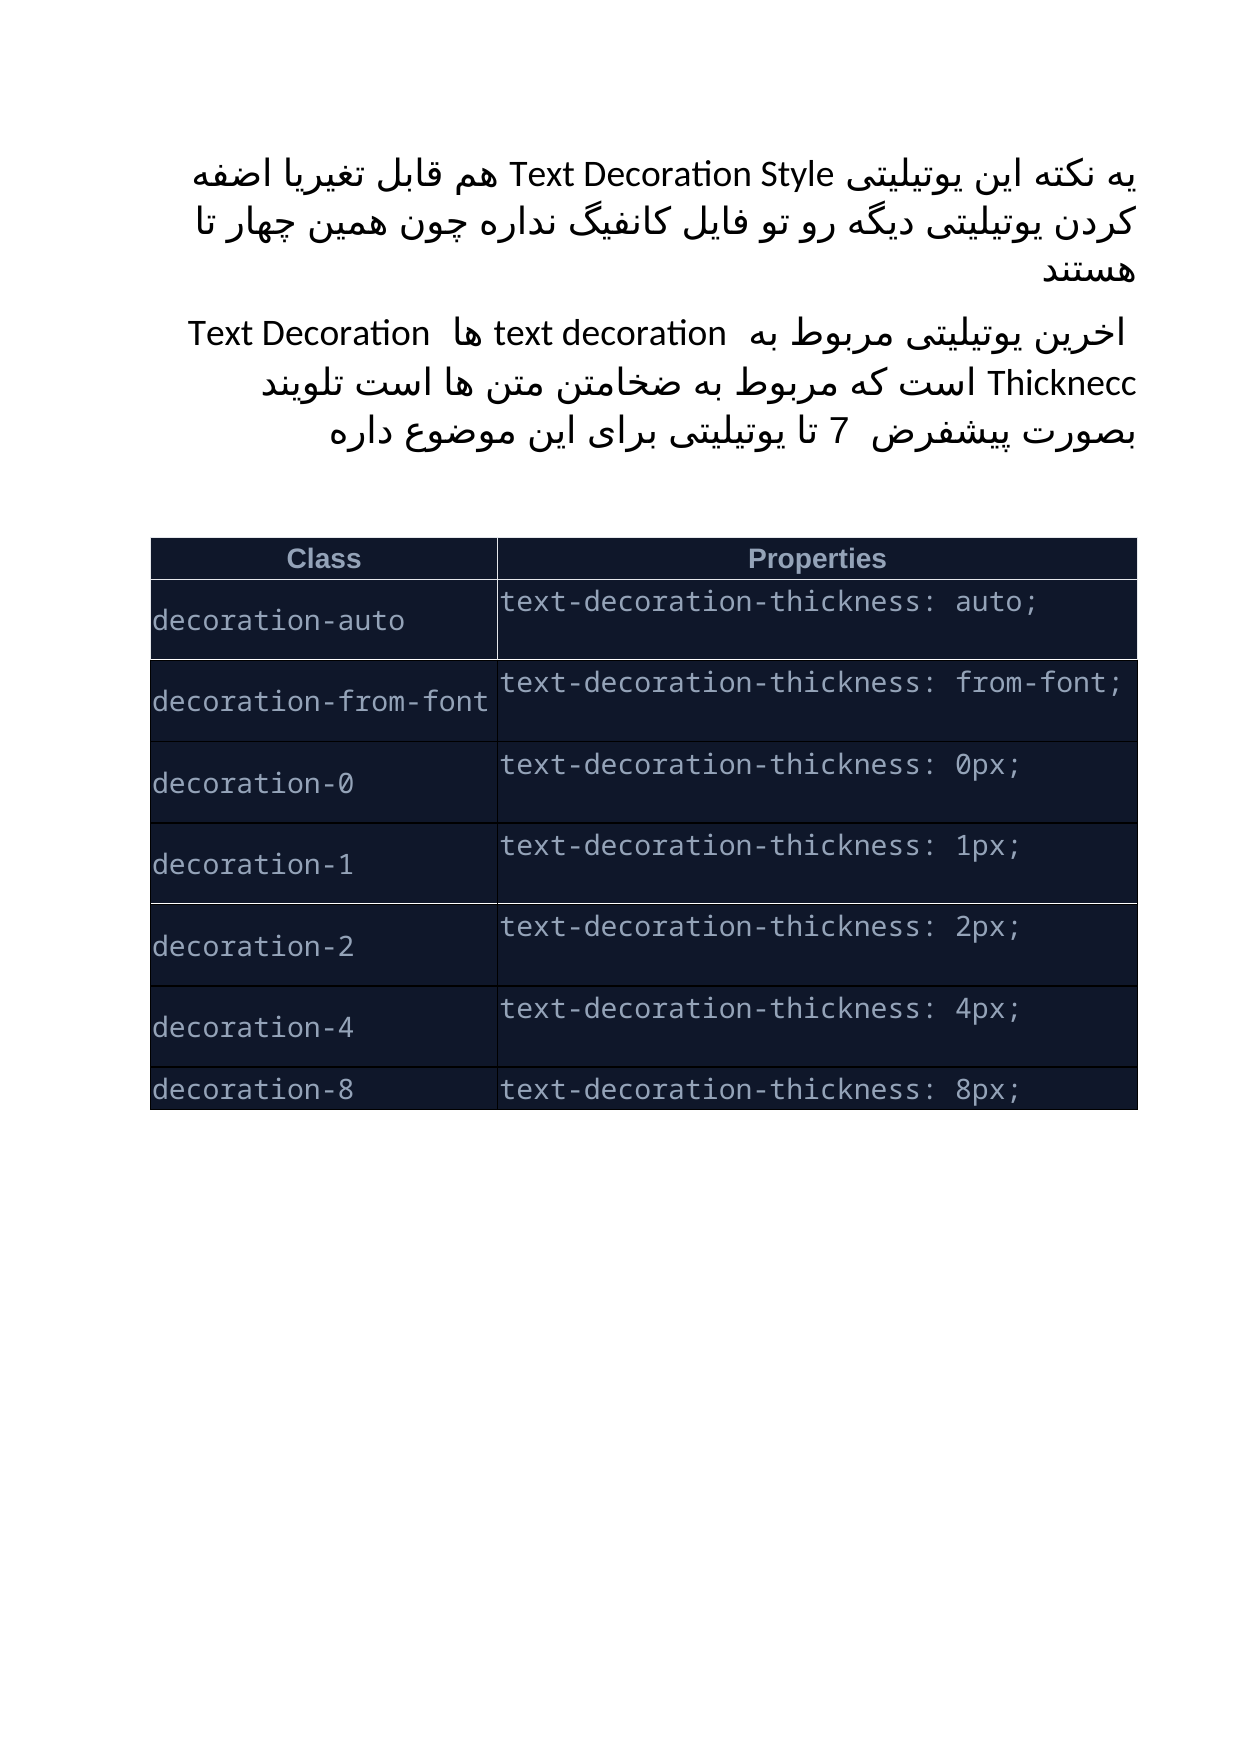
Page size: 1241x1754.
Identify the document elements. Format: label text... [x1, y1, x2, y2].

table_cell text-decoration-thickness: 0px; [498, 742, 1137, 822]
table_cell text-decoration-thickness: 1px; [498, 824, 1137, 903]
text یه نکته این یوتیلیتی Text Decoration Style هم قابل تغیریا اضفه کردن یوتیلیتی دیگه رو تو فایل کانفیگ نداره چون همین چهار تا هستند [150, 150, 1137, 289]
table_cell text-decoration-thickness: 8px; [498, 1068, 1137, 1109]
table_header Properties [498, 538, 1137, 579]
table_cell text-decoration-thickness: auto; [498, 580, 1137, 659]
table_header Class [151, 538, 497, 579]
table_cell decoration-2 [151, 905, 497, 985]
table_cell decoration-4 [151, 987, 497, 1066]
table_cell decoration-auto [151, 580, 497, 659]
text اخرین یوتیلیتی مربوط به text decoration ها Text Decoration Thicknecc است که مربوط به ضخامتن متن ها است تلویند بصورت پیشفرض 7 تا یوتیلیتی برای این موضوع داره [150, 309, 1137, 451]
table_cell text-decoration-thickness: 4px; [498, 987, 1137, 1066]
table_cell decoration-from-font [151, 661, 497, 741]
table_cell decoration-1 [151, 824, 497, 903]
table_cell decoration-8 [151, 1068, 497, 1109]
table_cell decoration-0 [151, 742, 497, 822]
table_cell text-decoration-thickness: from-font; [498, 661, 1137, 741]
table_cell text-decoration-thickness: 2px; [498, 905, 1137, 985]
